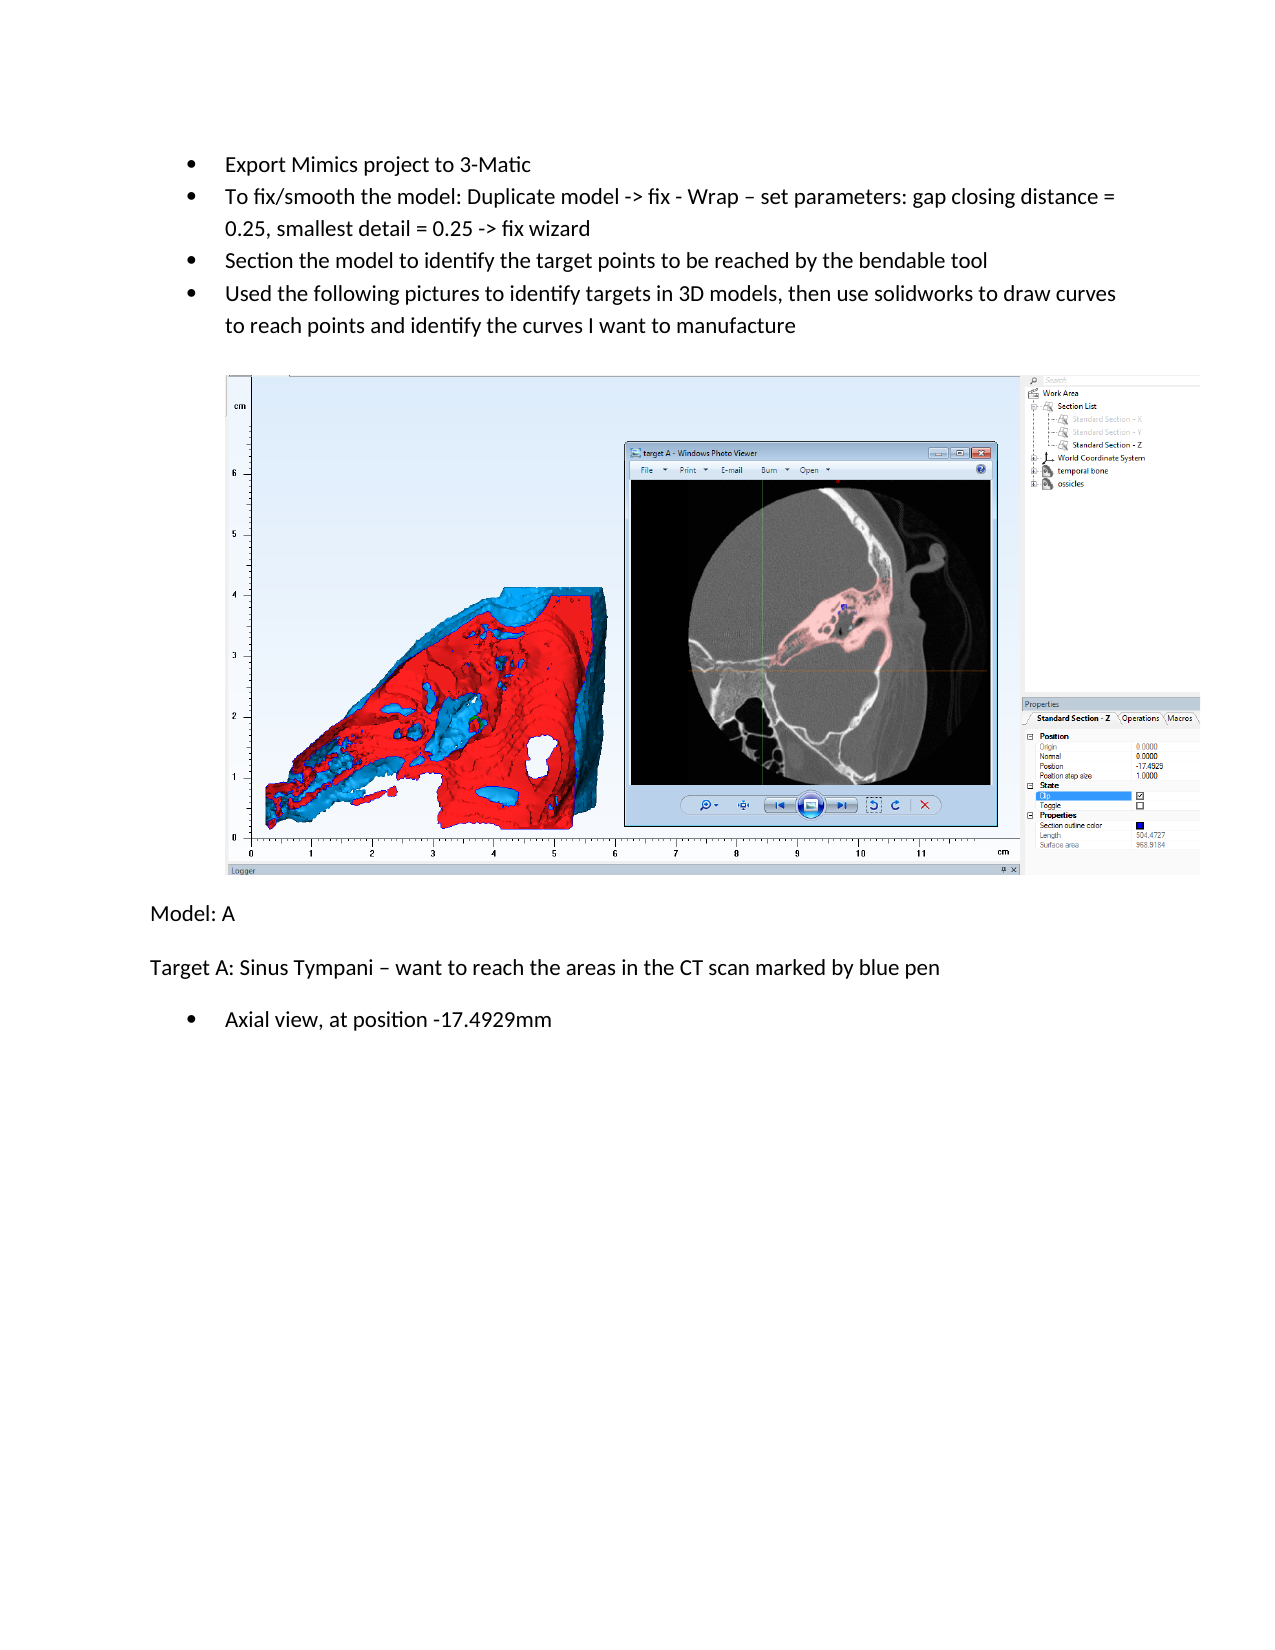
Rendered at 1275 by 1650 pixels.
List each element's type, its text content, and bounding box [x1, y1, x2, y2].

text Model: A [150, 899, 1125, 928]
list Used the following pictures to identify targets in 3D models, then use solidworks to draw curves to reach points and identify the curves I want to manufacture [187, 279, 1125, 339]
list To fix/smooth the model: Duplicate model -> fix - Wrap – set parameters: gap closing distance = 0.25, smallest detail = 0.25 -> fix wizard [187, 182, 1125, 242]
picture [225, 375, 1200, 875]
text Target A: Sinus Tympani – want to reach the areas in the CT scan marked by blue pen [150, 953, 1125, 981]
list Axial view, at position -17.4929mm [187, 1006, 1125, 1034]
list Section the model to identify the target points to be reached by the bendable tool [187, 247, 1125, 274]
list Export Mimics project to 3-Matic [187, 150, 1125, 178]
